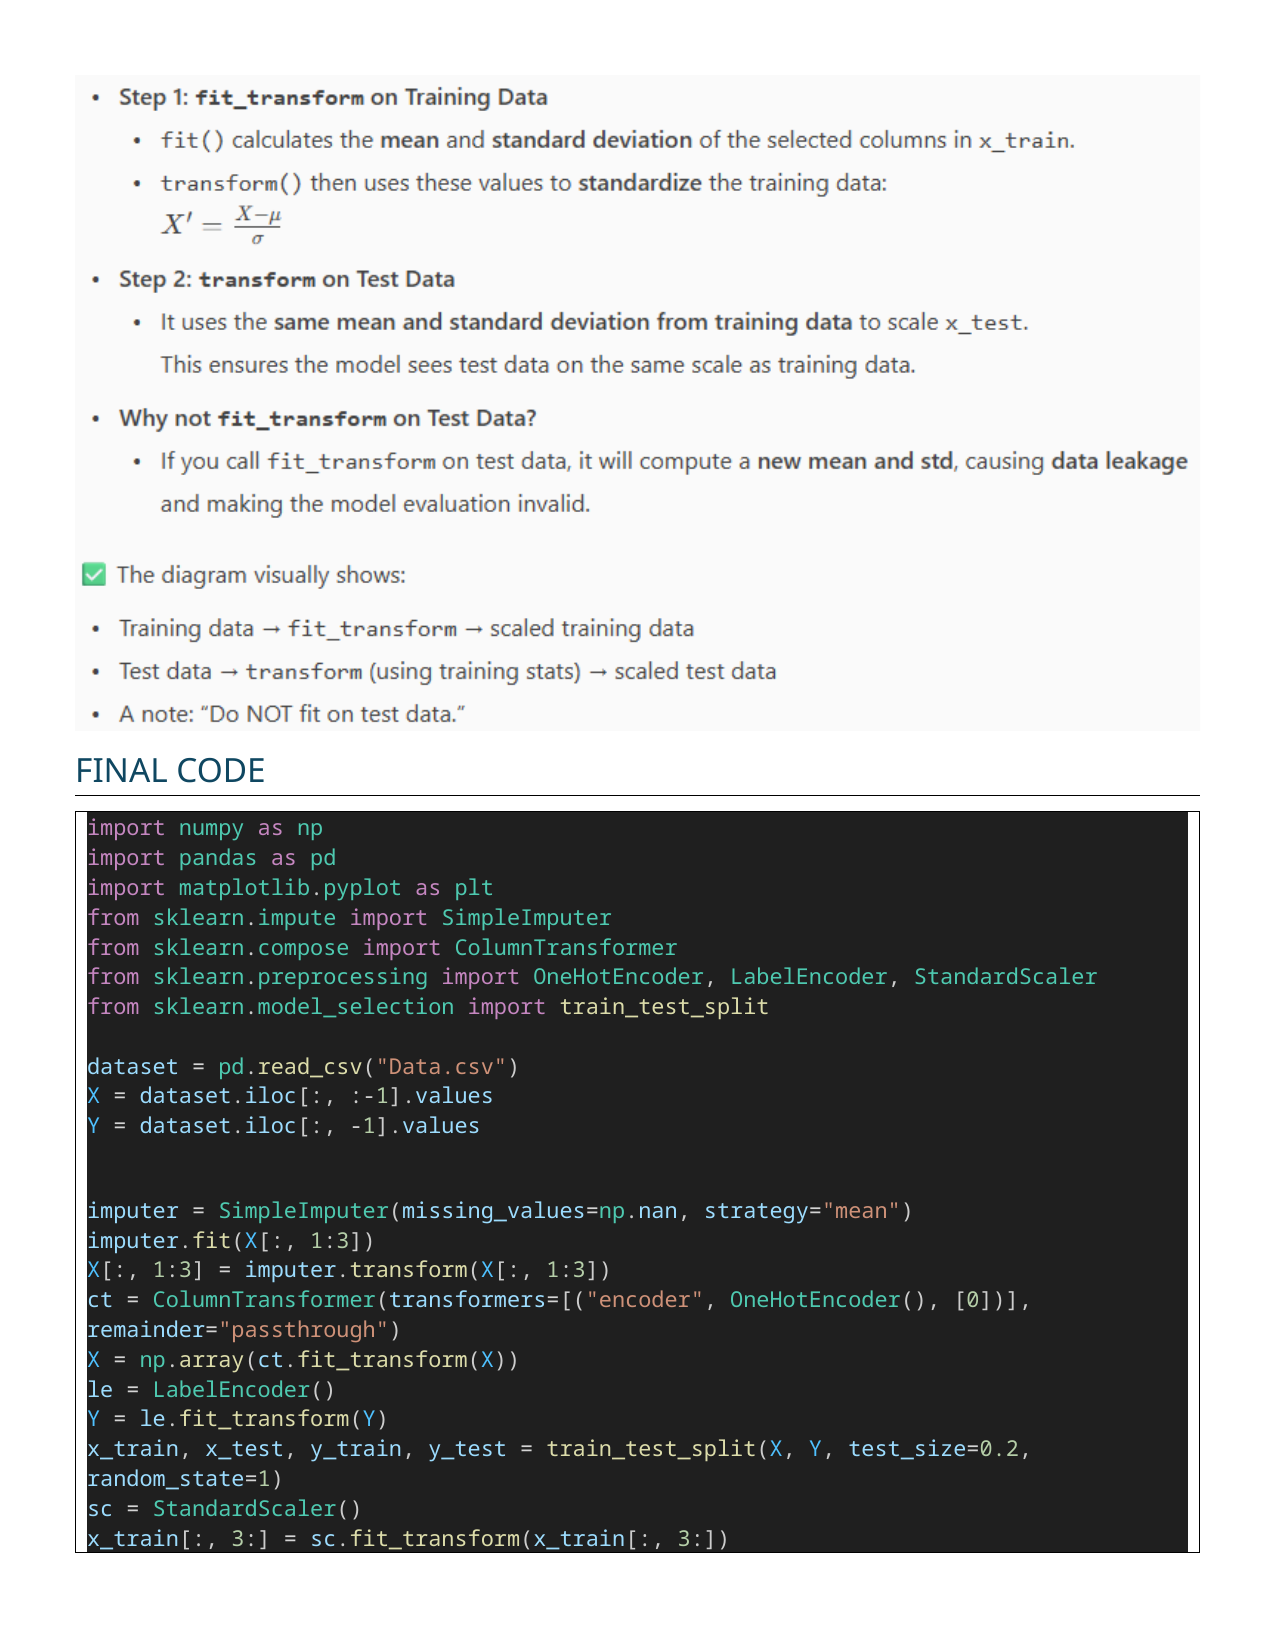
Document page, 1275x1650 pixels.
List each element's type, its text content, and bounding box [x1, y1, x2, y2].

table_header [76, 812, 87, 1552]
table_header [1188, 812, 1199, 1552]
picture [75, 75, 1200, 731]
subtitle FINAL CODE [75, 747, 1200, 795]
